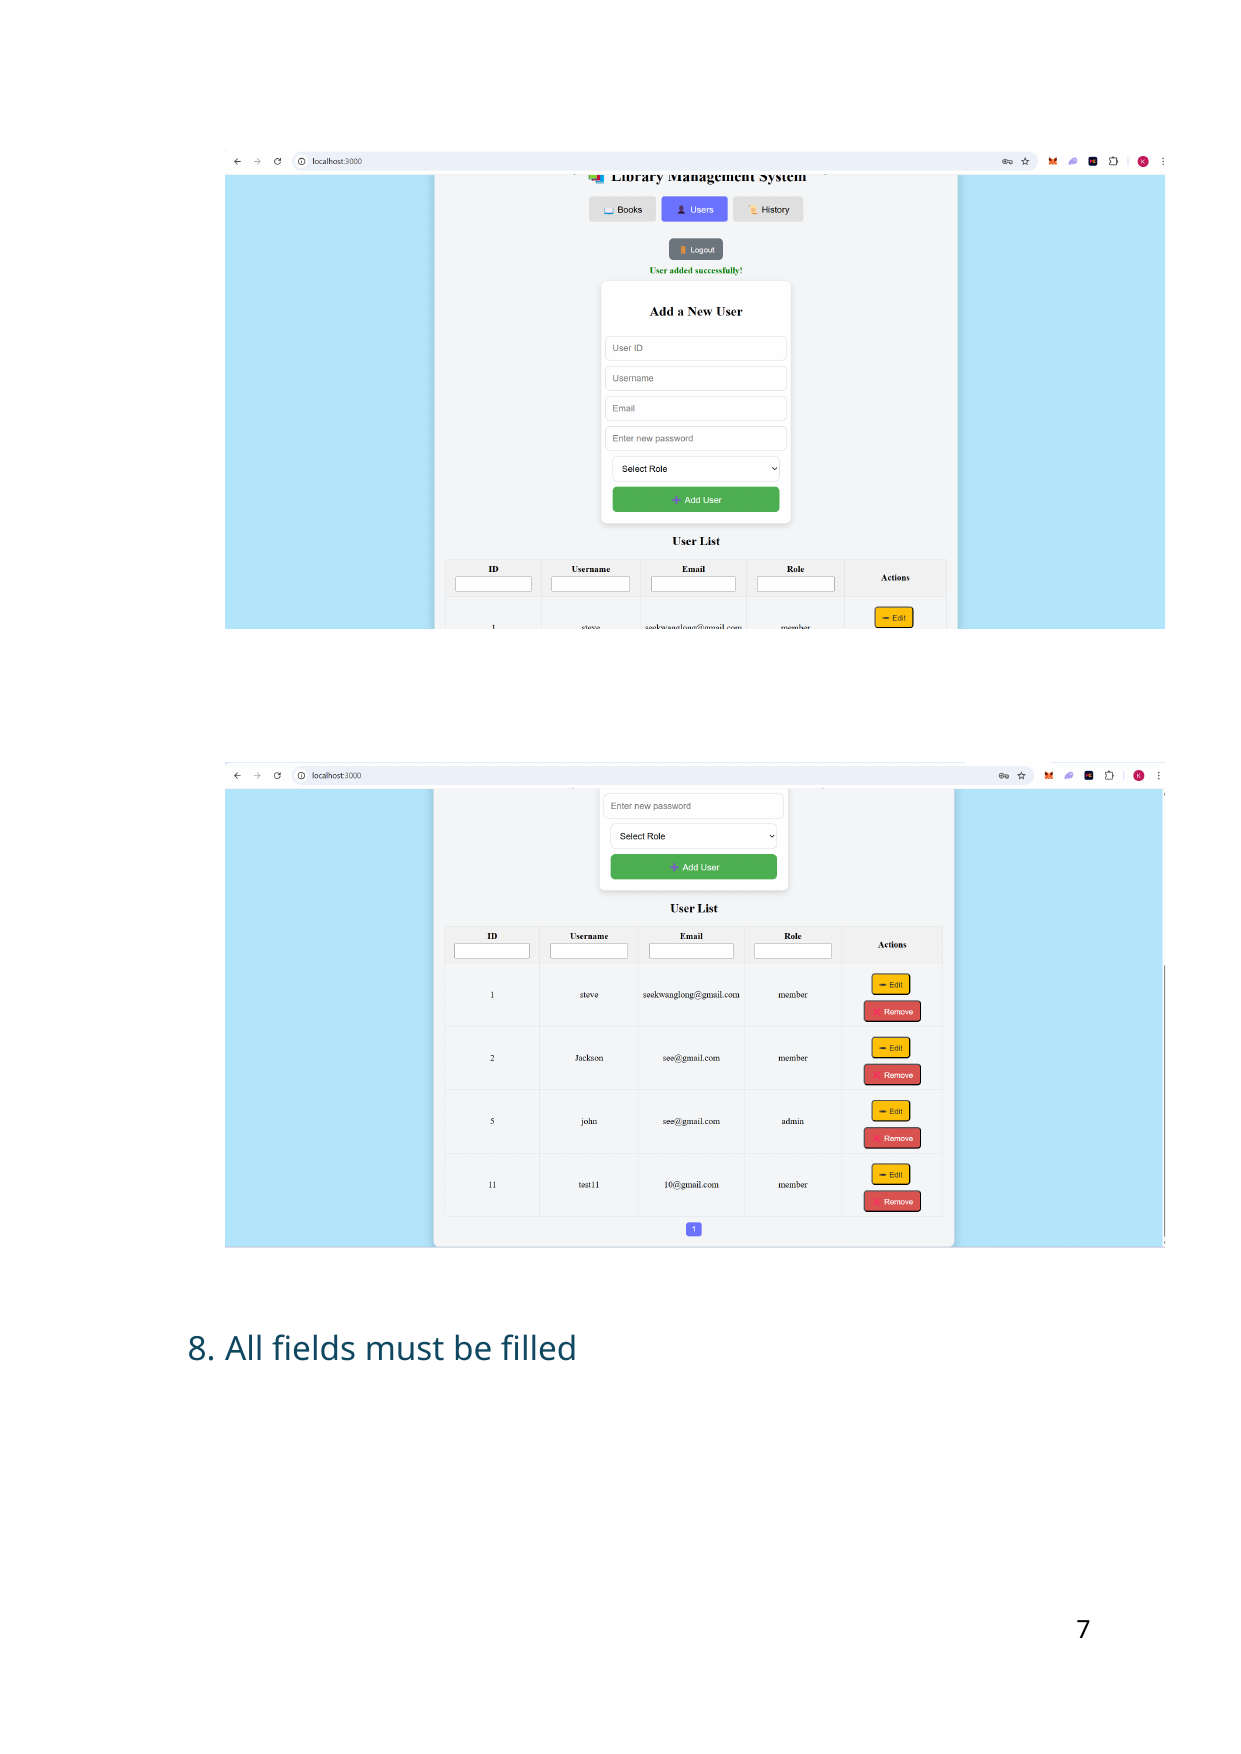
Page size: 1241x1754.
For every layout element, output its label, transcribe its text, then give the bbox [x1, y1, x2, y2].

picture [225, 762, 1166, 1248]
subtitle All fields must be filled [187, 1325, 1090, 1370]
picture [225, 150, 1166, 629]
